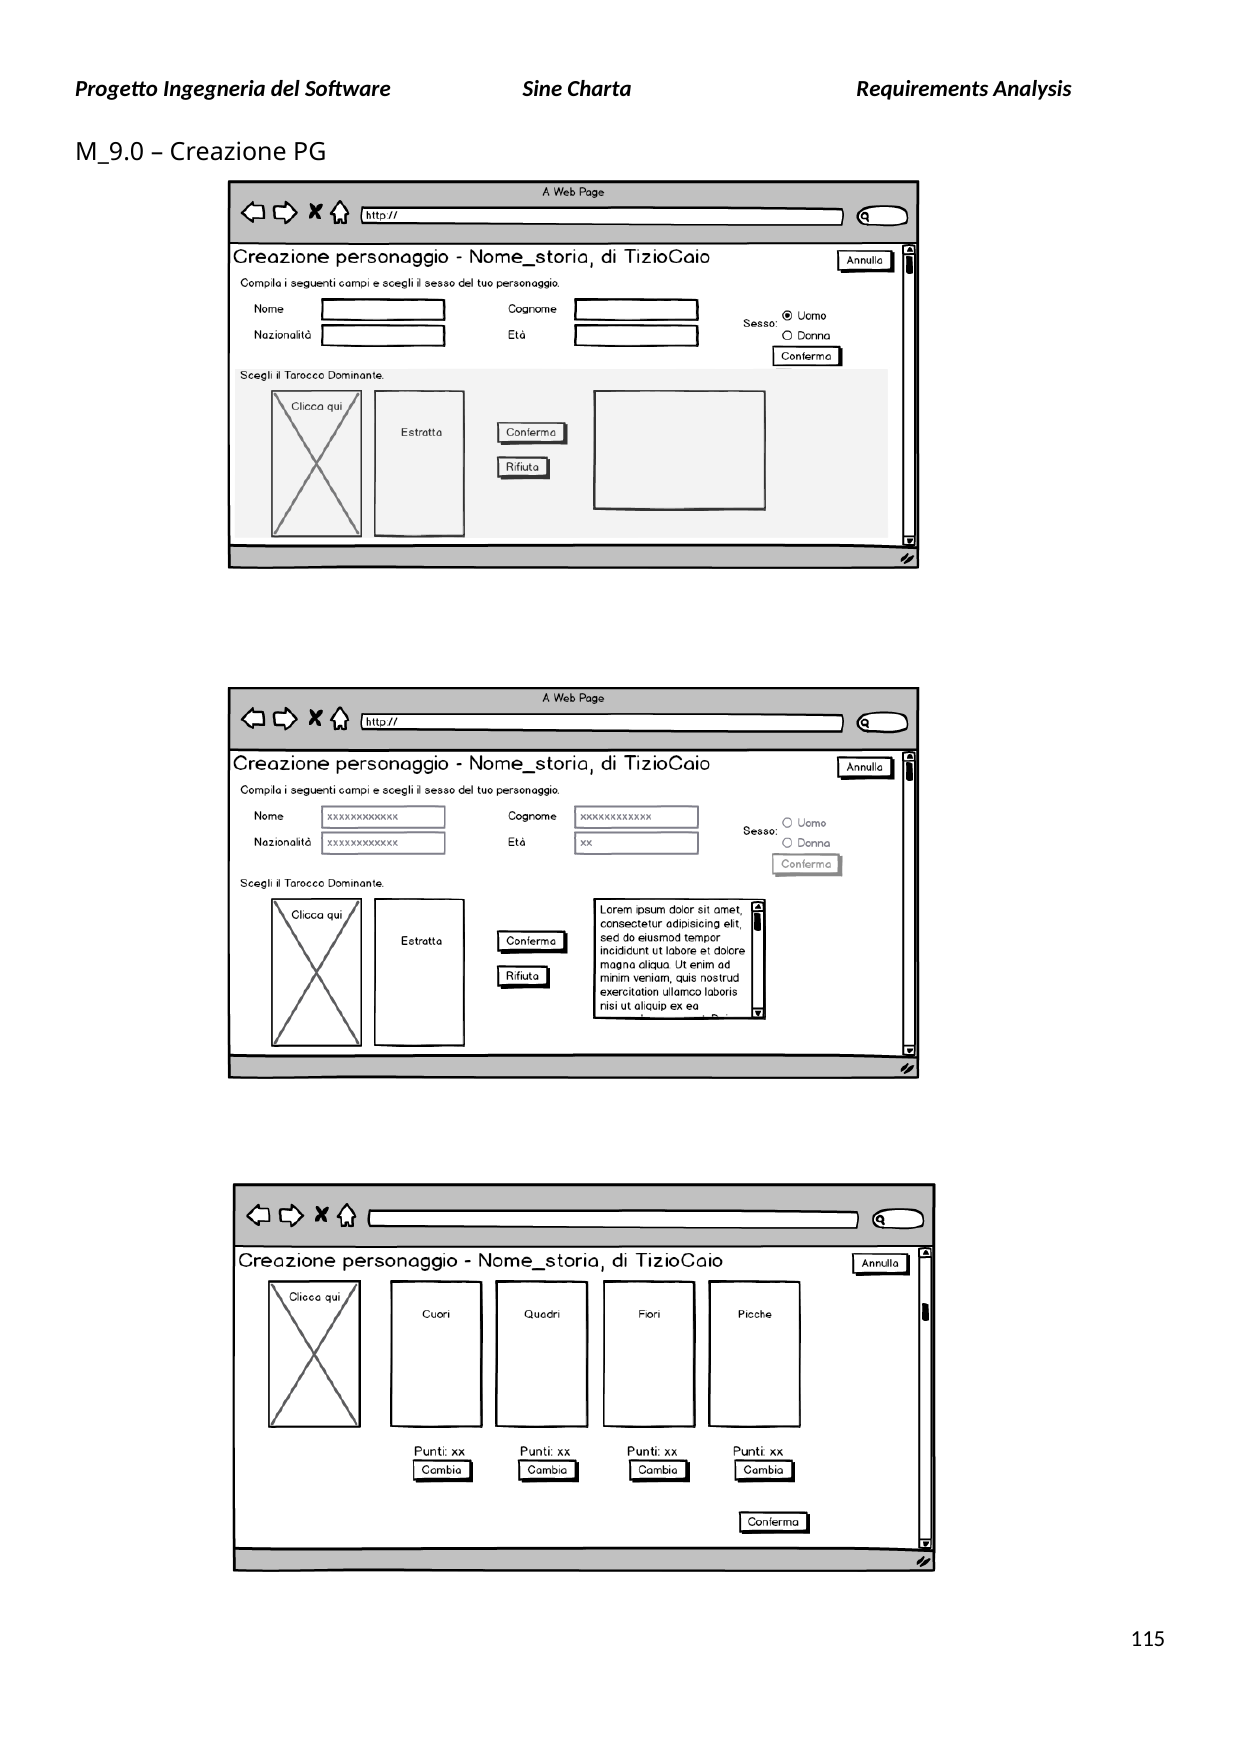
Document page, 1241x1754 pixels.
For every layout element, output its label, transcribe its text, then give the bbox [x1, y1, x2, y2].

subtitle M_9.0 – Creazione PG [75, 134, 1165, 168]
picture [227, 687, 1029, 1079]
picture [227, 180, 1029, 569]
picture [232, 1183, 1047, 1572]
